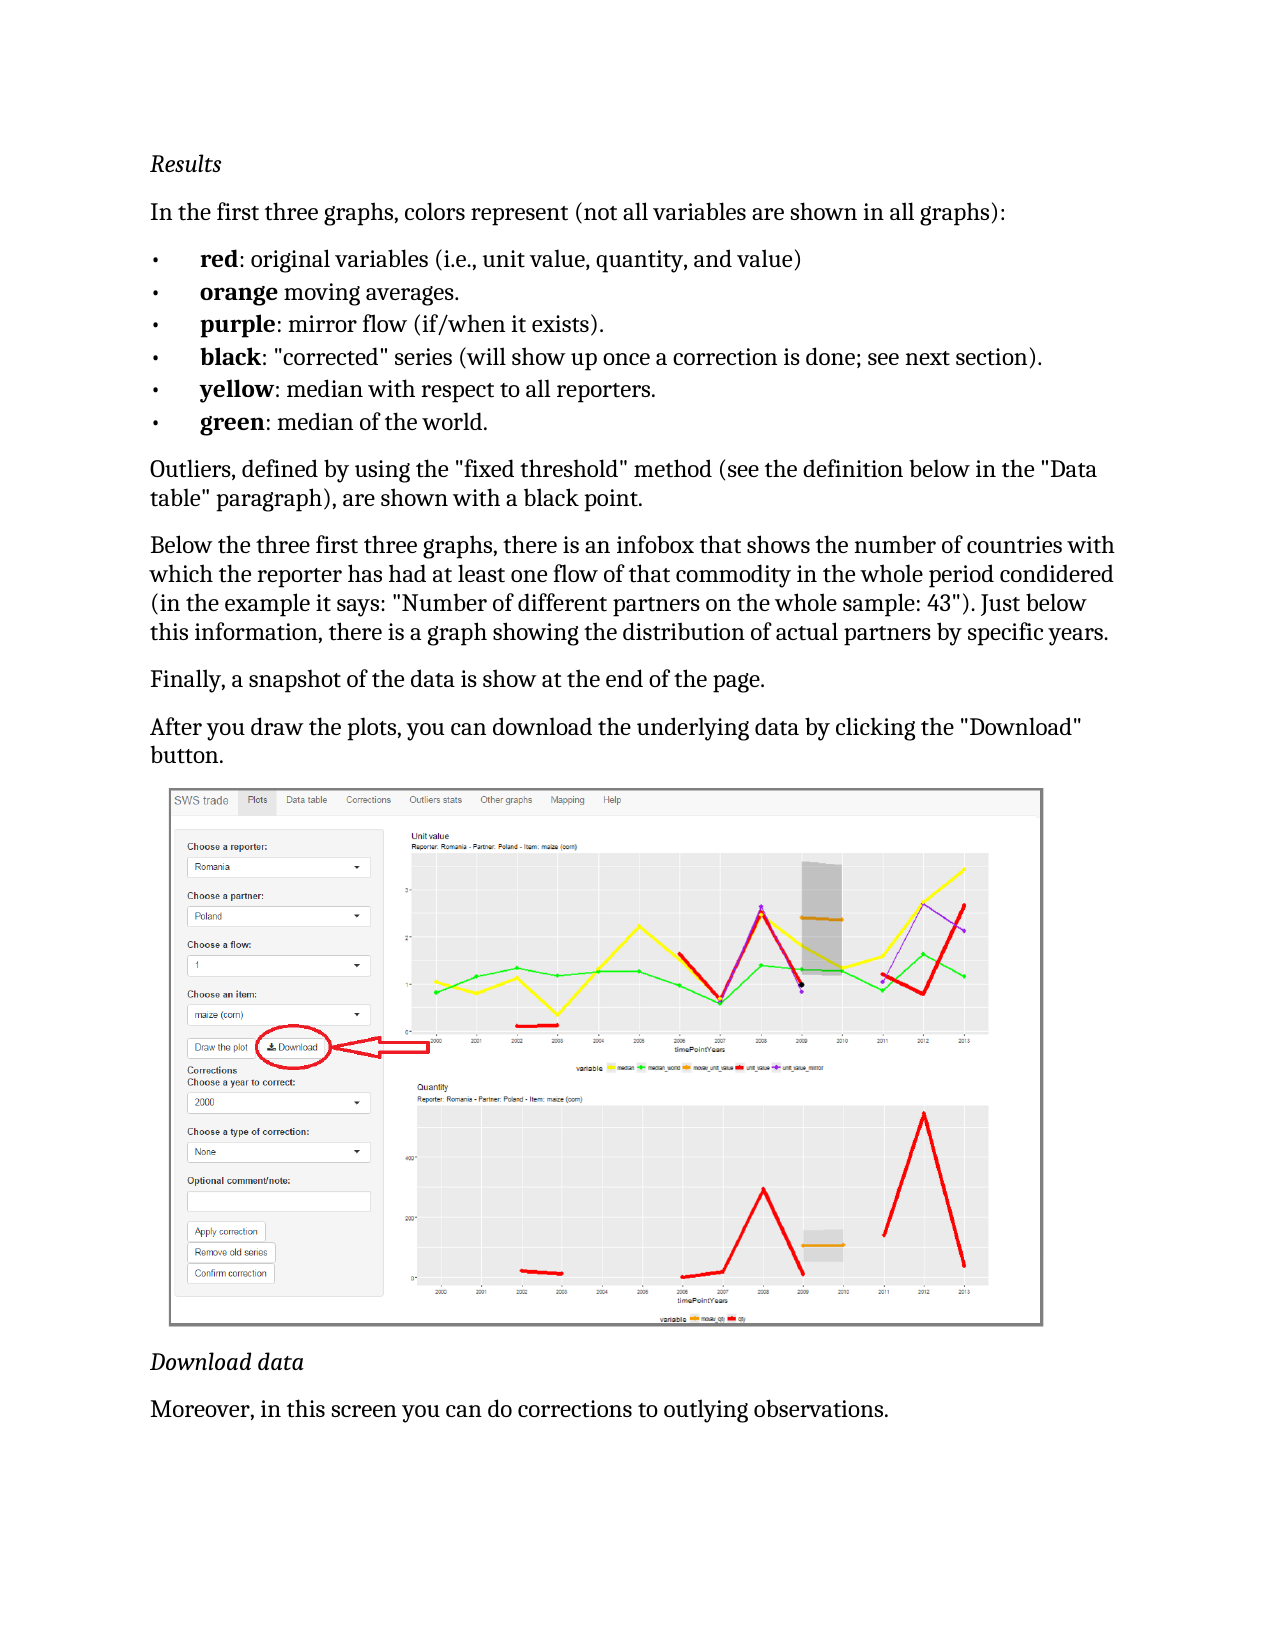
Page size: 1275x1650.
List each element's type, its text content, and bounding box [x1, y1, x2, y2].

list purple: mirror flow (if/when it exists). [150, 310, 1125, 339]
text In the first three graphs, colors represent (not all variables are shown in all graphs): [150, 197, 1125, 226]
list black: "corrected" series (will show up once a correction is done; see next section). [150, 342, 1125, 371]
list orange moving averages. [150, 277, 1125, 306]
picture [168, 788, 1044, 1327]
text Moreover, in this screen you can do corrections to outlying observations. [150, 1395, 1125, 1424]
list red: original variables (i.e., unit value, quantity, and value) [150, 245, 1125, 274]
list yellow: median with respect to all reporters. [150, 375, 1125, 404]
list green: median of the world. [150, 407, 1125, 436]
text Outliers, defined by using the "fixed threshold" method (see the definition below in the "Data table" paragraph), are shown with a black point. [150, 455, 1125, 512]
text Finally, a snapshot of the data is show at the end of the page. [150, 665, 1125, 694]
text Results [150, 150, 1125, 179]
text After you draw the plots, you can download the underlying data by clicking the "Download" button. [150, 712, 1125, 770]
text Download data [150, 1348, 1125, 1376]
text Below the three first three graphs, there is an infobox that shows the number of countries with which the reporter has had at least one flow of that commodity in the whole period condidered (in the example it says: "Number of different partners on the whole sample: 43"). Just below this information, there is a graph showing the distribution of actual partners by specific years. [150, 531, 1125, 646]
